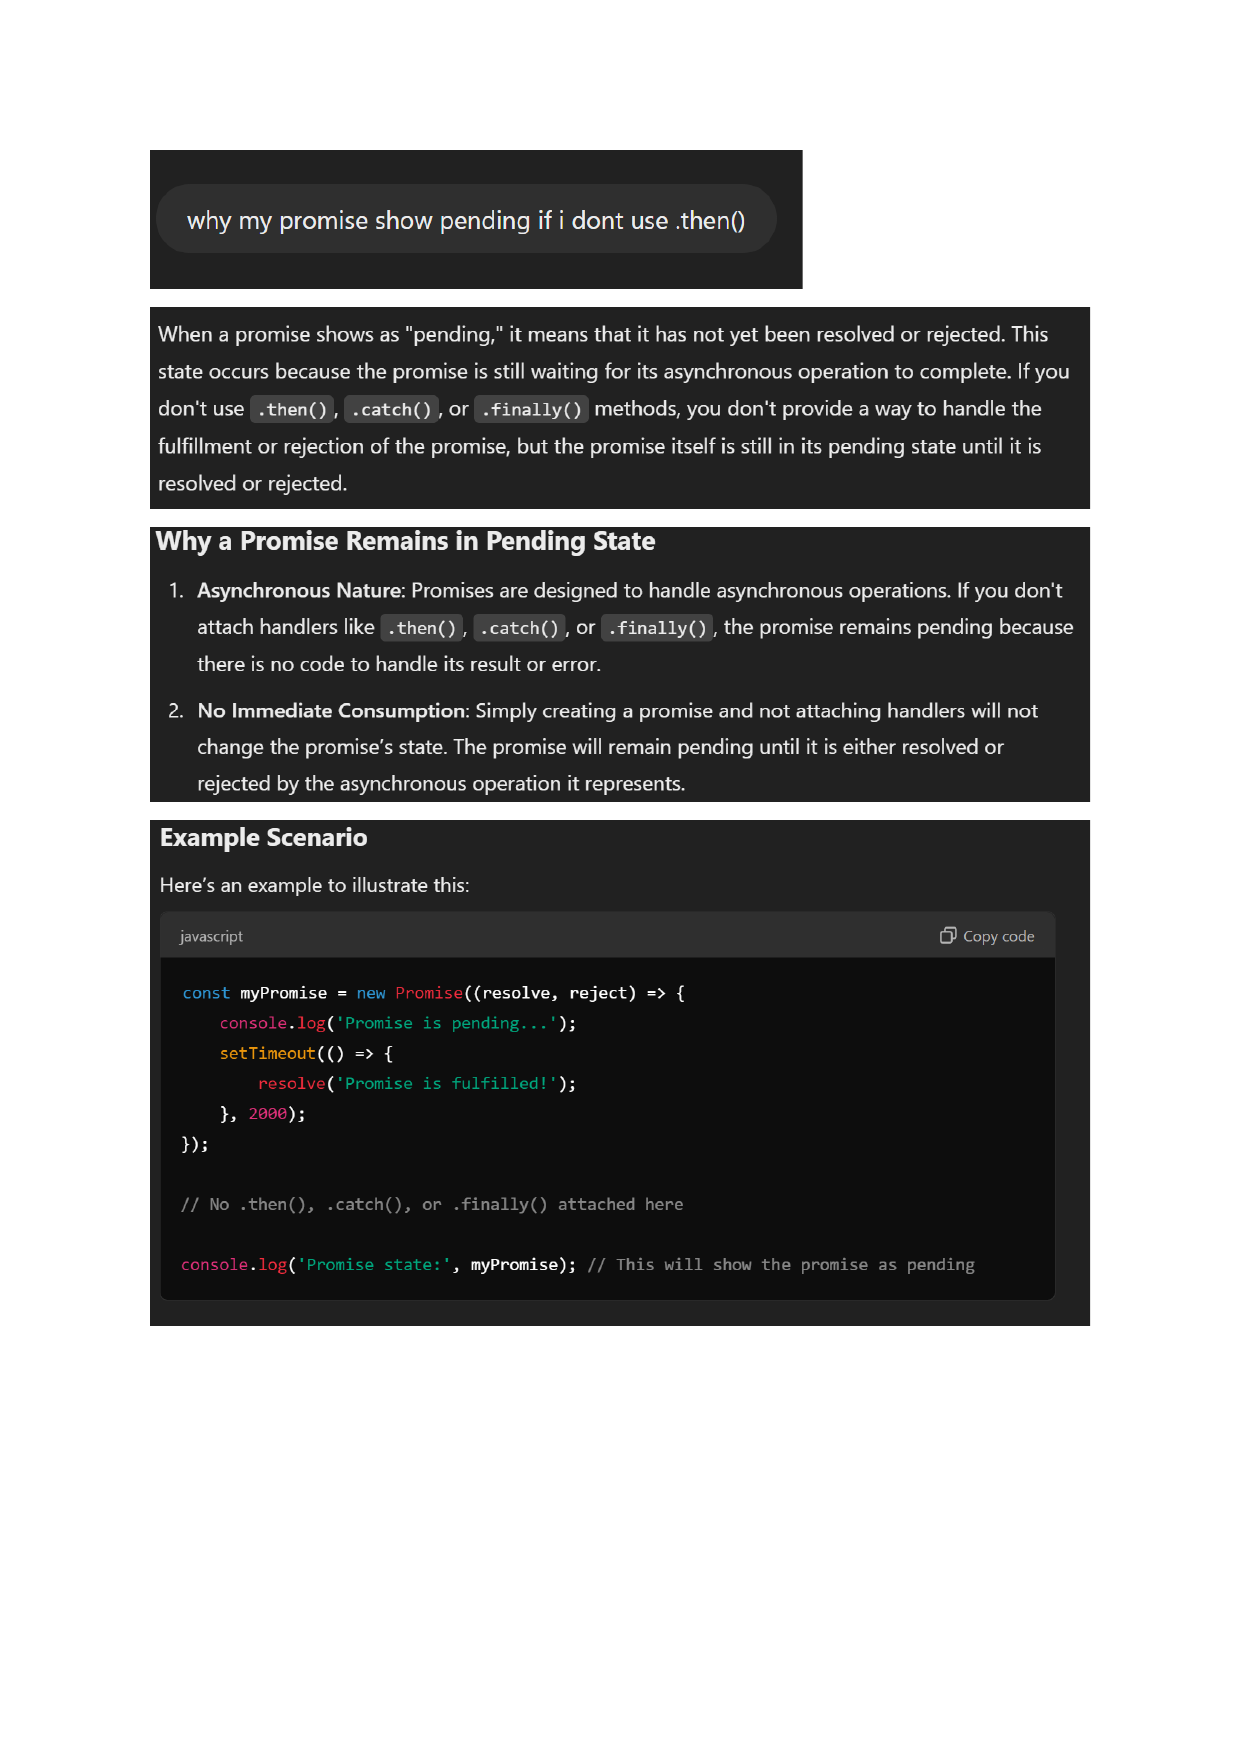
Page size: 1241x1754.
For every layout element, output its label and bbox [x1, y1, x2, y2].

picture [150, 307, 1091, 509]
picture [150, 820, 1091, 1326]
picture [150, 150, 803, 289]
picture [150, 527, 1091, 802]
